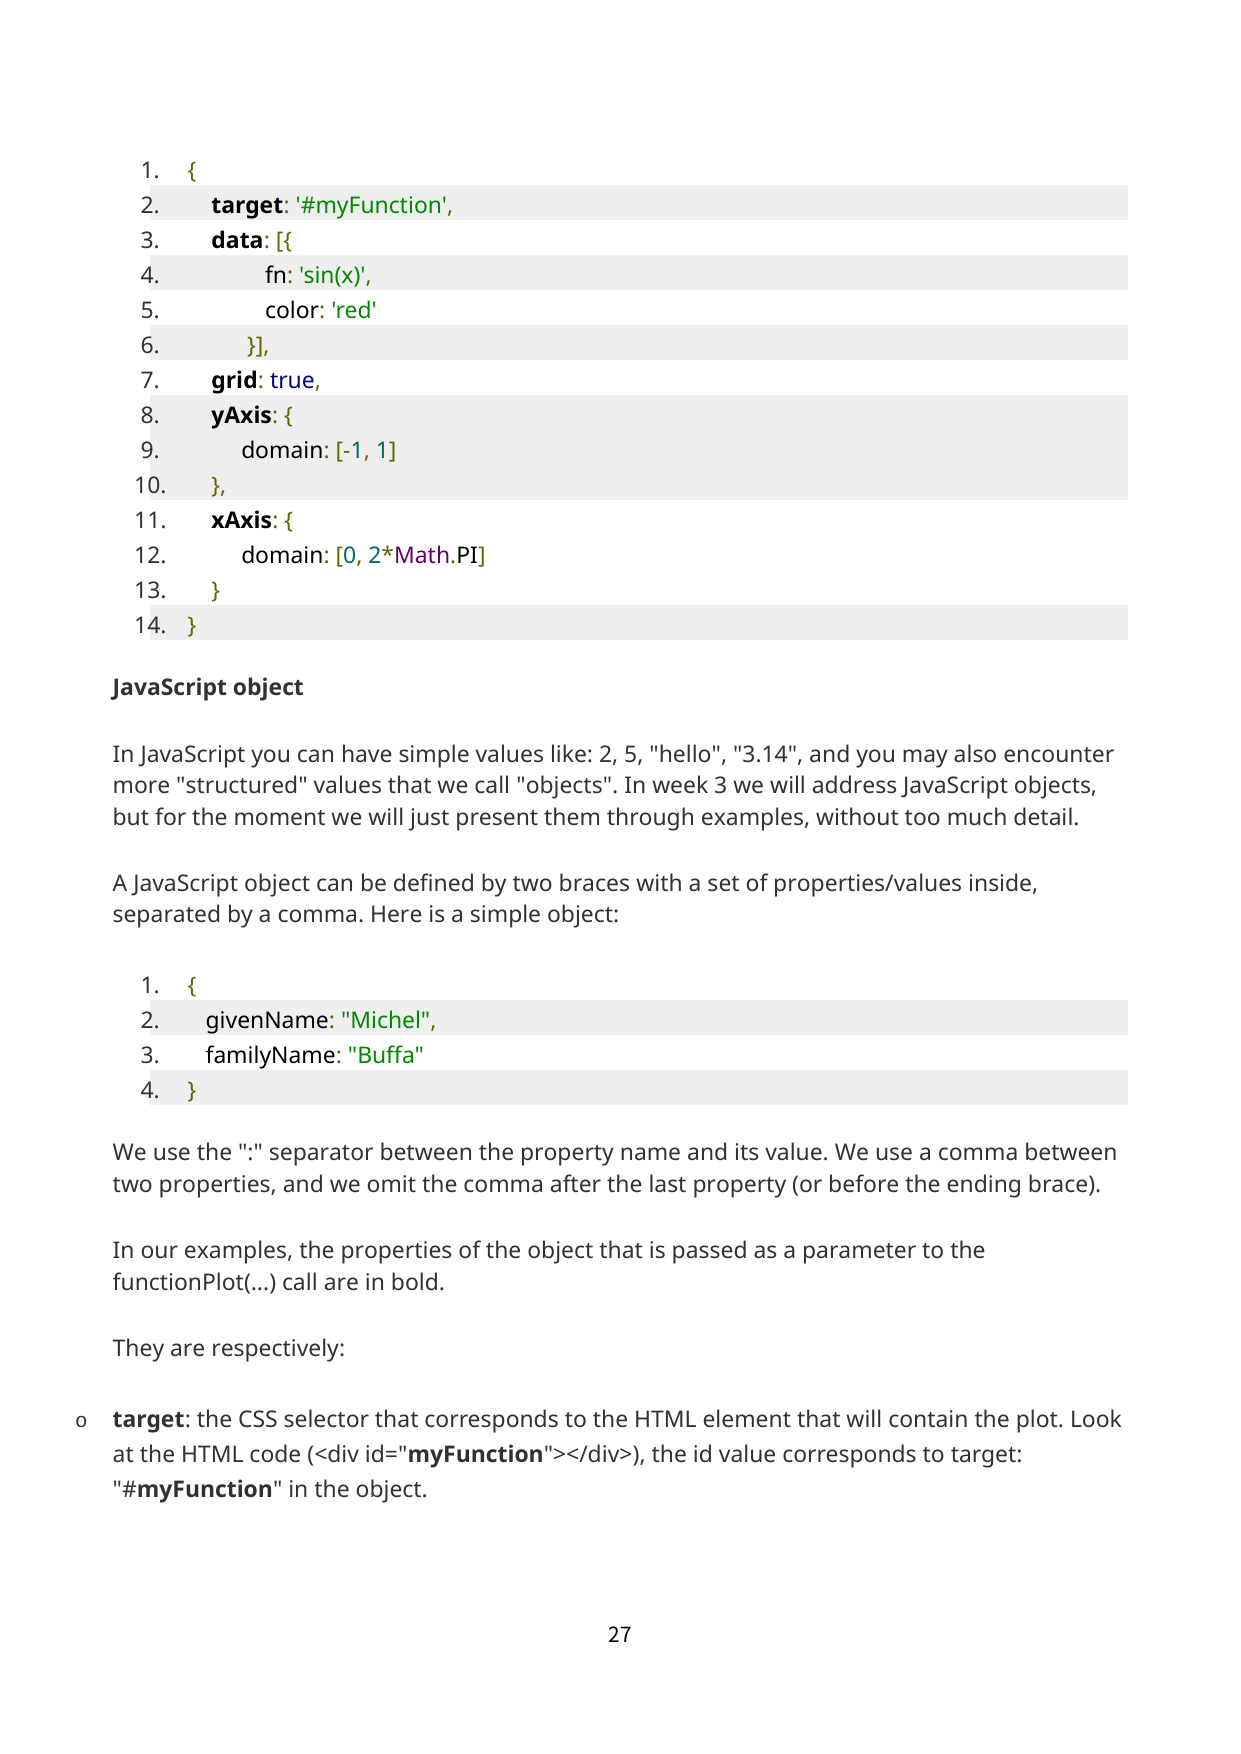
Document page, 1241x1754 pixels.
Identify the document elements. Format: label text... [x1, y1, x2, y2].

list } [150, 570, 1128, 605]
list domain: [0, 2*Math.PI] [150, 535, 1128, 570]
list givenName: "Michel", [150, 1000, 1128, 1035]
text In JavaScript you can have simple values like: 2, 5, "hello", "3.14", and you may also encounter more "structured" values that we call "objects". In week 3 we will address JavaScript objects, but for the moment we will just present them through examples, without too much detail. [112, 738, 1128, 832]
text They are respectively: [112, 1332, 1128, 1363]
list domain: [-1, 1] [150, 430, 1128, 465]
text A JavaScript object can be defined by two braces with a set of properties/values inside, separated by a comma. Here is a simple object: [112, 867, 1128, 929]
list target: the CSS selector that corresponds to the HTML element that will contain the plot. Look at the HTML code (<div id="myFunction"></div>), the id value corresponds to target: "#myFunction" in the object. [75, 1399, 1128, 1504]
list { [150, 965, 1128, 1000]
text We use the ":" separator between the property name and its value. We use a comma between two properties, and we omit the comma after the last property (or before the ending brace). [112, 1136, 1128, 1199]
list } [150, 1070, 1128, 1105]
text In our examples, the properties of the object that is passed as a parameter to the functionPlot(...) call are in bold. [112, 1234, 1128, 1297]
list familyName: "Buffa" [150, 1035, 1128, 1070]
list fn: 'sin(x)', [150, 255, 1128, 290]
list data: [{ [150, 220, 1128, 255]
list }, [150, 465, 1128, 500]
list yAxis: { [150, 395, 1128, 430]
list grid: true, [150, 360, 1128, 395]
list } [150, 605, 1128, 640]
list }], [150, 325, 1128, 360]
text JavaScript object [112, 671, 1128, 702]
list color: 'red' [150, 290, 1128, 325]
list xAxis: { [150, 500, 1128, 535]
list { [150, 150, 1128, 185]
list target: '#myFunction', [150, 185, 1128, 220]
